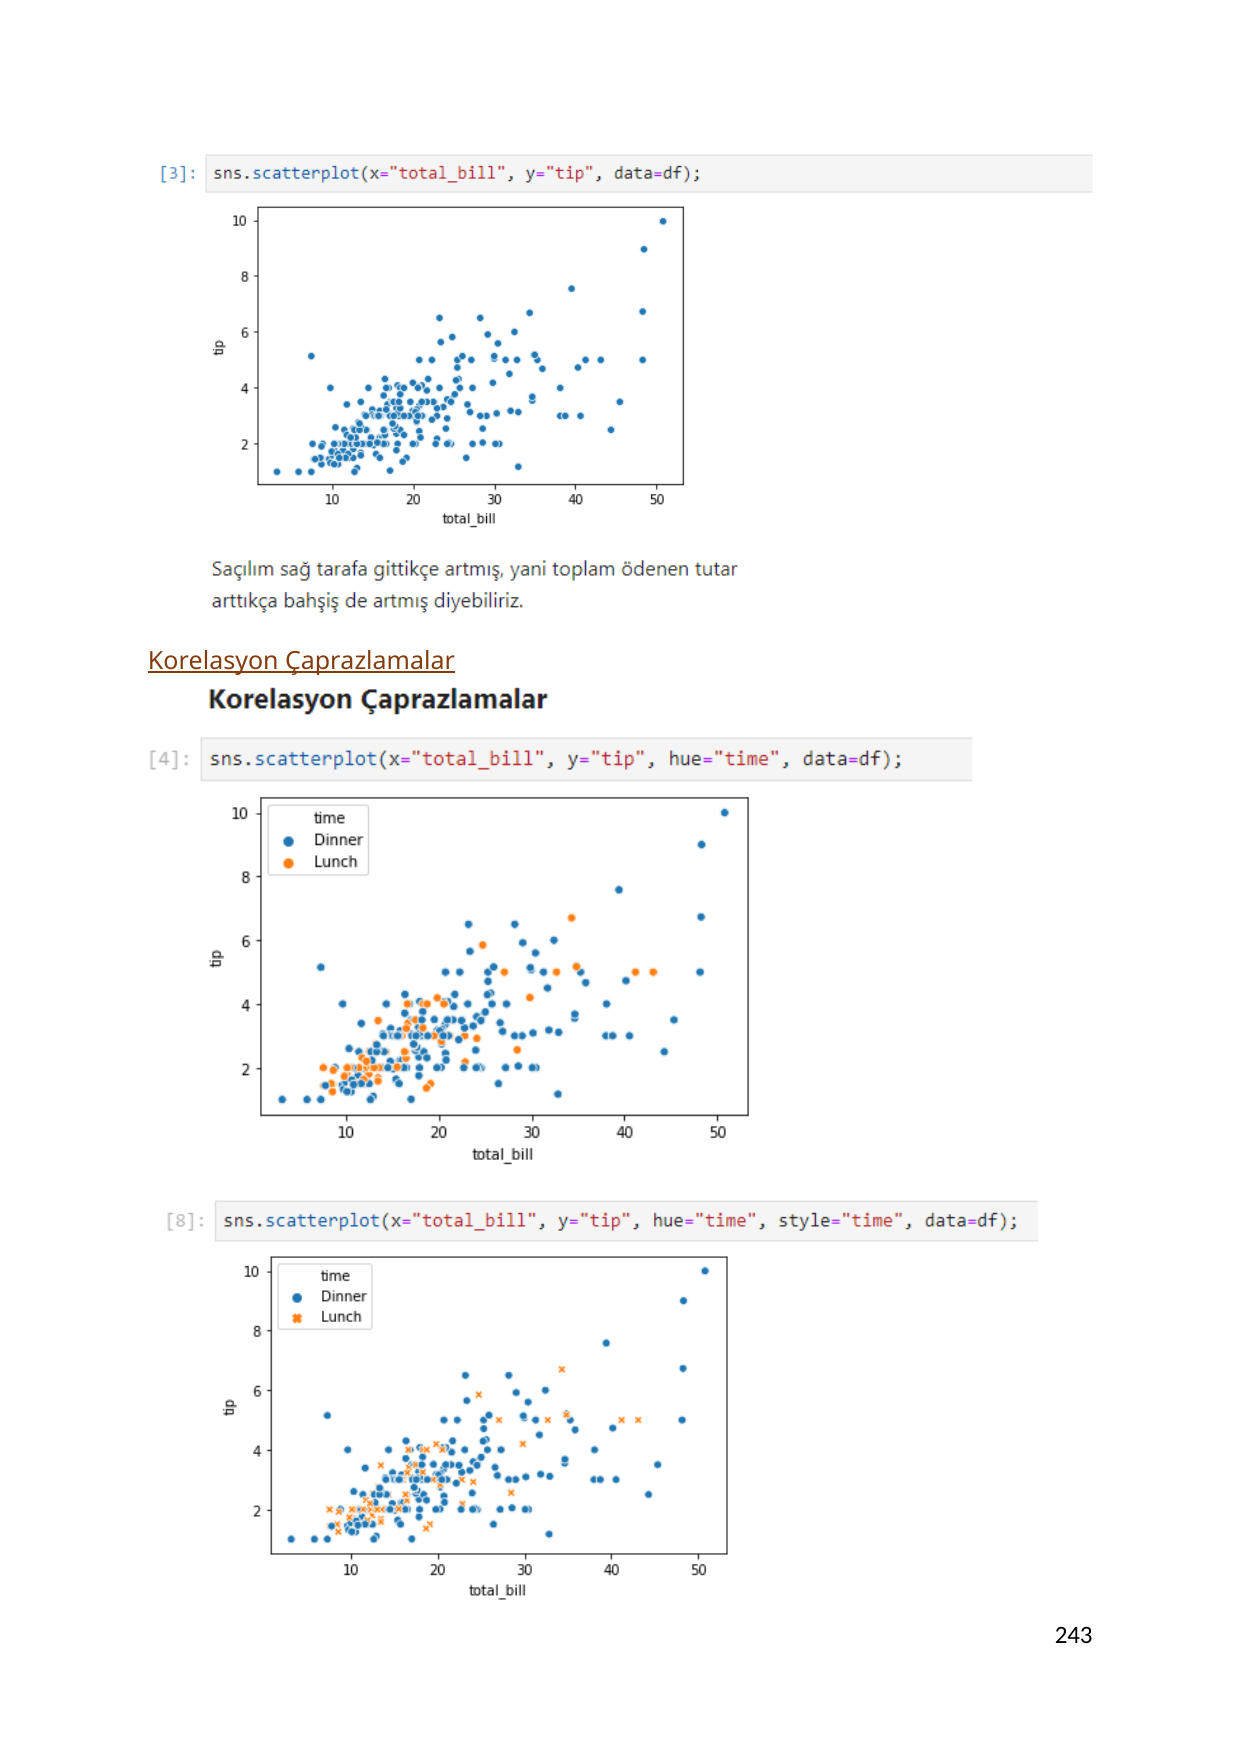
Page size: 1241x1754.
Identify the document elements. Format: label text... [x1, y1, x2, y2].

picture [147, 1194, 1038, 1612]
subtitle Korelasyon Çaprazlamalar [148, 642, 1092, 676]
picture [147, 147, 1093, 624]
picture [147, 679, 973, 1176]
